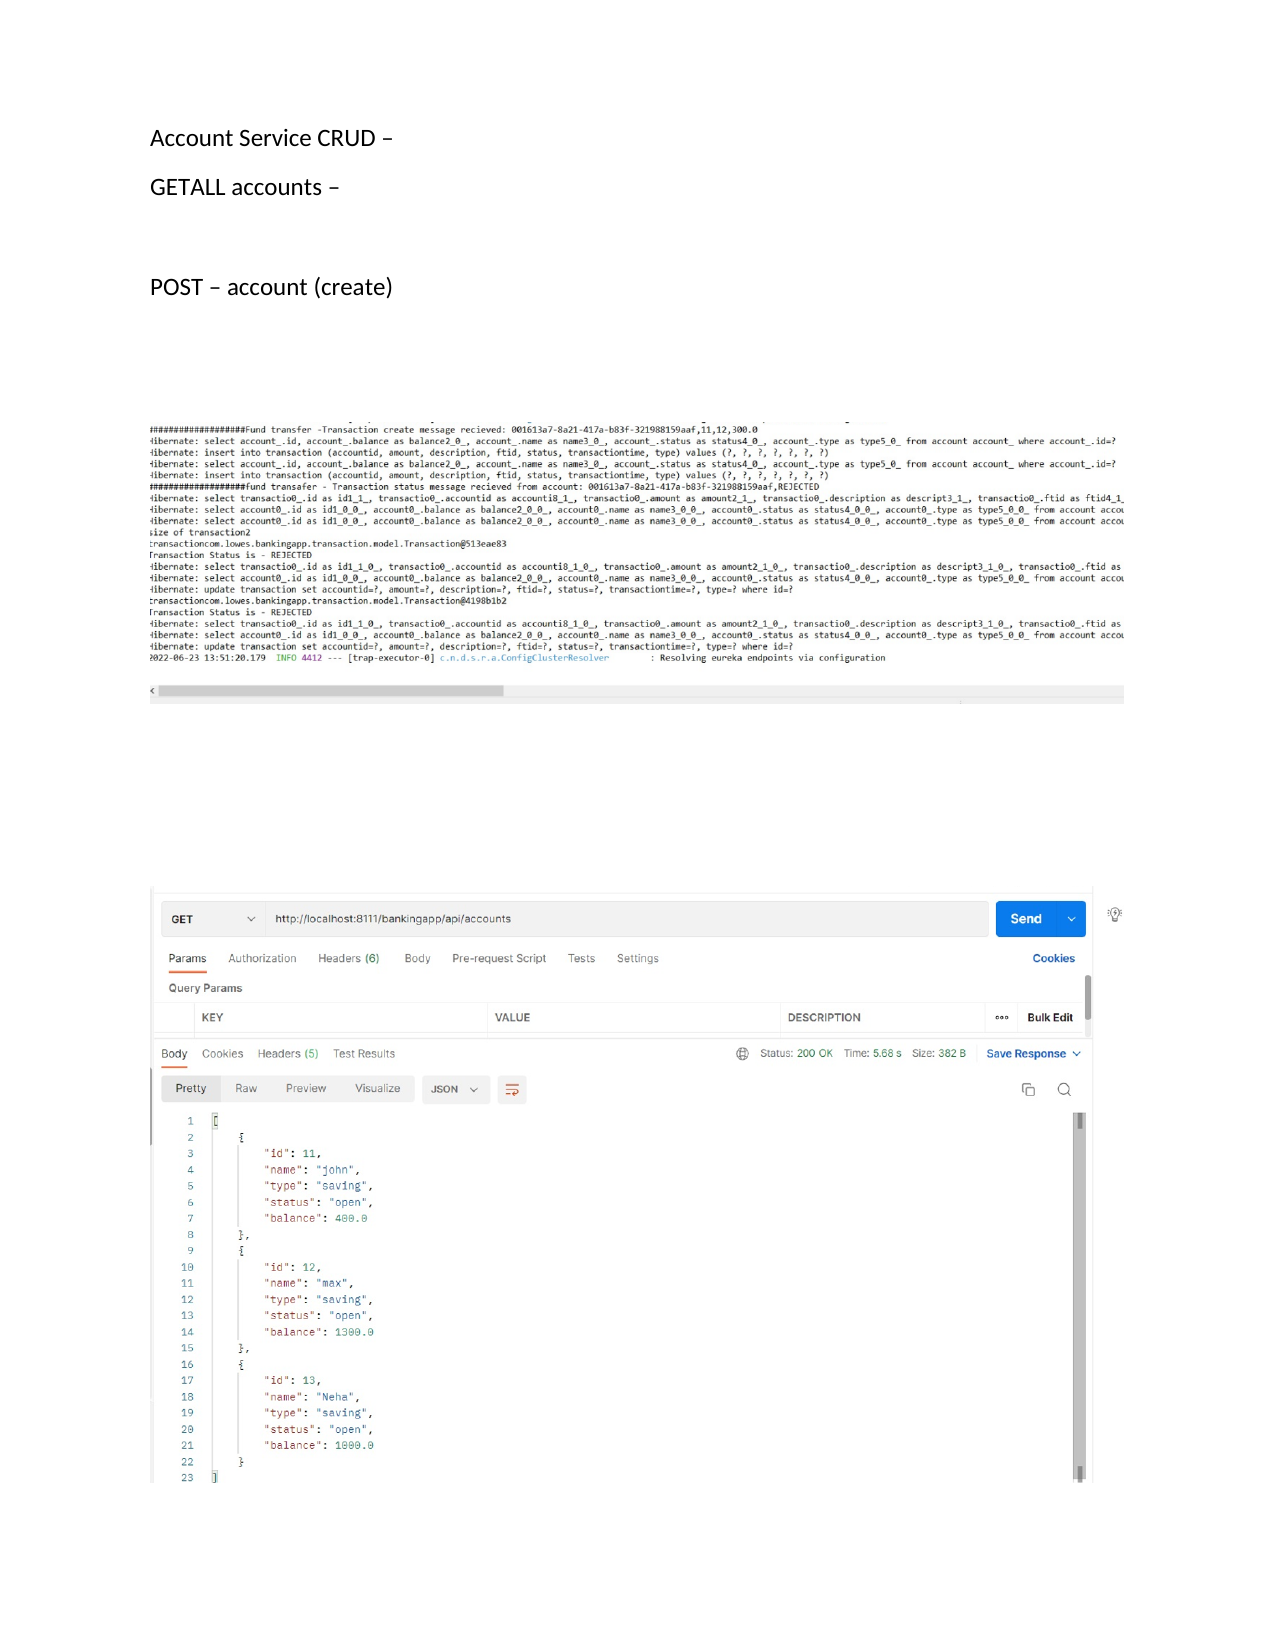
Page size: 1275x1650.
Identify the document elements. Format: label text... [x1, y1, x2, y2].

text GETALL accounts – [150, 171, 1125, 202]
text Account Service CRUD – [150, 122, 1125, 152]
picture [150, 422, 1124, 704]
picture [150, 886, 1124, 1483]
text POST – account (create) [150, 271, 1125, 301]
